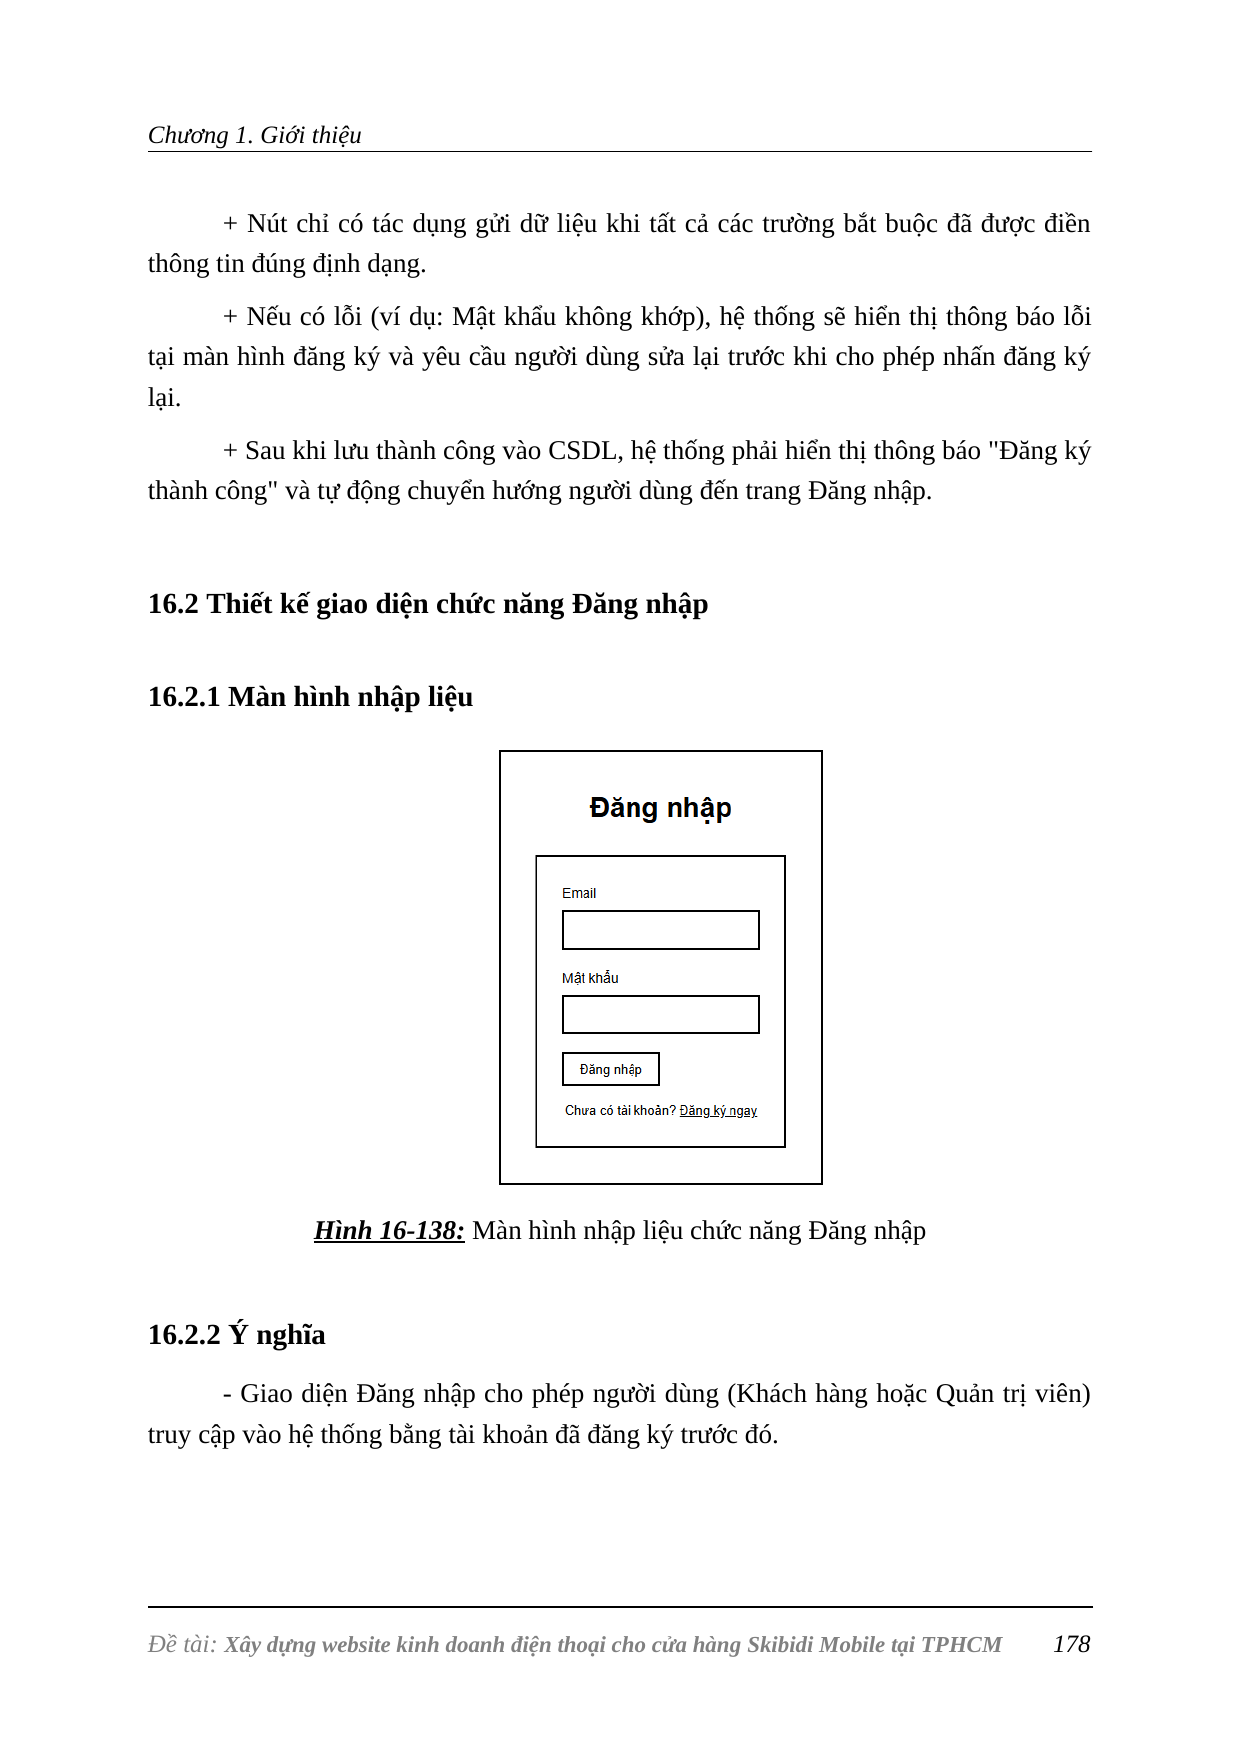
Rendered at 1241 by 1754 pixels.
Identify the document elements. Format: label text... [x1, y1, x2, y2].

subtitle Thiết kế giao diện chức năng Đăng nhập [148, 577, 1092, 623]
subtitle Màn hình nhập liệu [148, 673, 1092, 715]
text + Nút chỉ có tác dụng gửi dữ liệu khi tất cả các trường bắt buộc đã được điền thông tin đúng định dạng. [148, 207, 1092, 278]
subtitle Ý nghĩa [148, 1311, 1092, 1352]
text - Giao diện Đăng nhập cho phép người dùng (Khách hàng hoặc Quản trị viên) truy cập vào hệ thống bằng tài khoản đã đăng ký trước đó. [148, 1377, 1092, 1449]
text + Sau khi lưu thành công vào CSDL, hệ thống phải hiển thị thông báo "Đăng ký thành công" và tự động chuyển hướng người dùng đến trang Đăng nhập. [148, 434, 1092, 505]
picture [487, 739, 828, 1193]
text + Nếu có lỗi (ví dụ: Mật khẩu không khớp), hệ thống sẽ hiển thị thông báo lỗi tại màn hình đăng ký và yêu cầu người dùng sửa lại trước khi cho phép nhấn đăng ký lại. [148, 300, 1092, 412]
